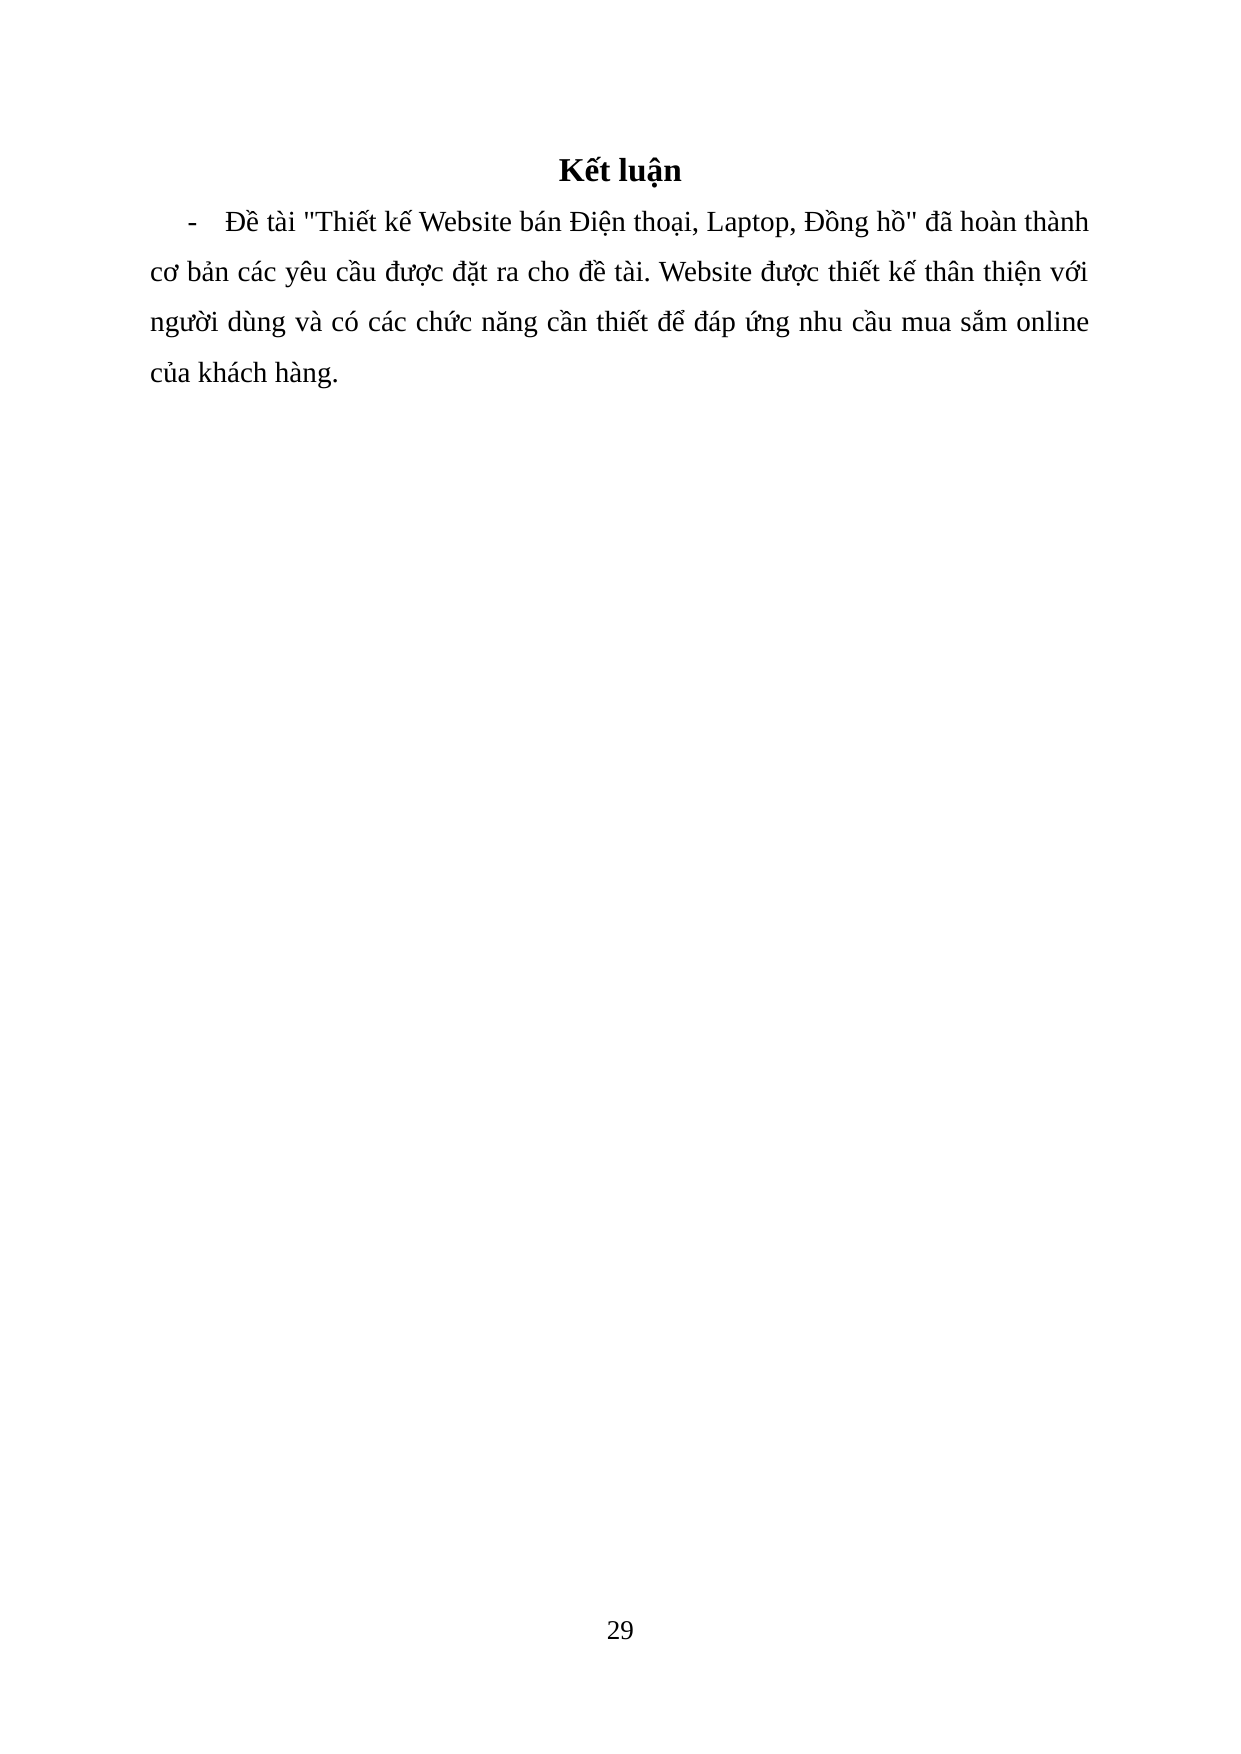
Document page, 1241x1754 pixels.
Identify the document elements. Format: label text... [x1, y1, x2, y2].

subtitle Kết luận [150, 150, 1090, 188]
list Đề tài "Thiết kế Website bán Điện thoại, Laptop, Đồng hồ" đã hoàn thành cơ bản các yêu cầu được đặt ra cho đề tài. Website được thiết kế thân thiện với người dùng và có các chức năng cần thiết để đáp ứng nhu cầu mua sắm online của khách hàng. [150, 204, 1090, 388]
